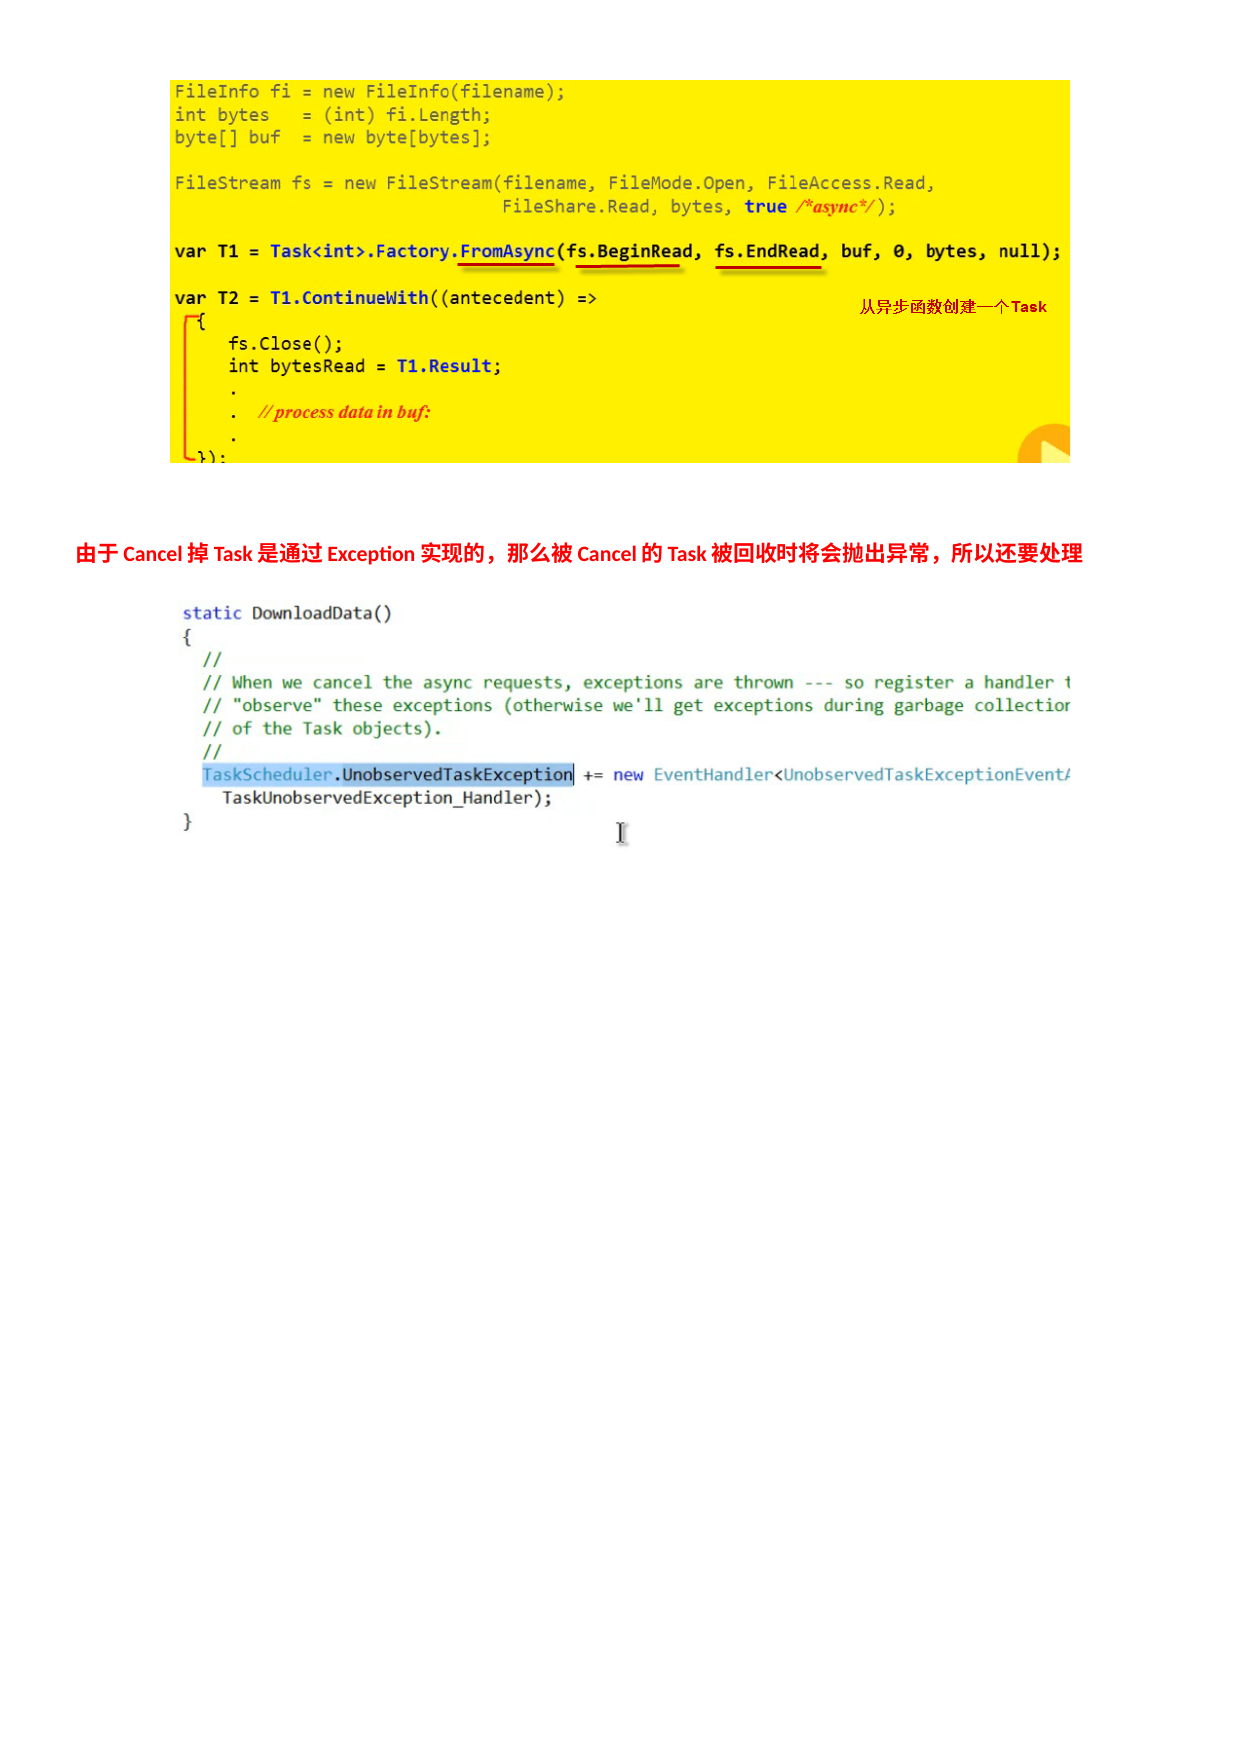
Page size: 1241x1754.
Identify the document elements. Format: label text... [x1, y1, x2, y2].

picture [170, 80, 1071, 463]
text 由于Cancel掉Task是通过Exception实现的，那么被Cancel的Task被回收时将会抛出异常，所以还要处理 [75, 536, 1165, 568]
picture [170, 600, 1071, 876]
